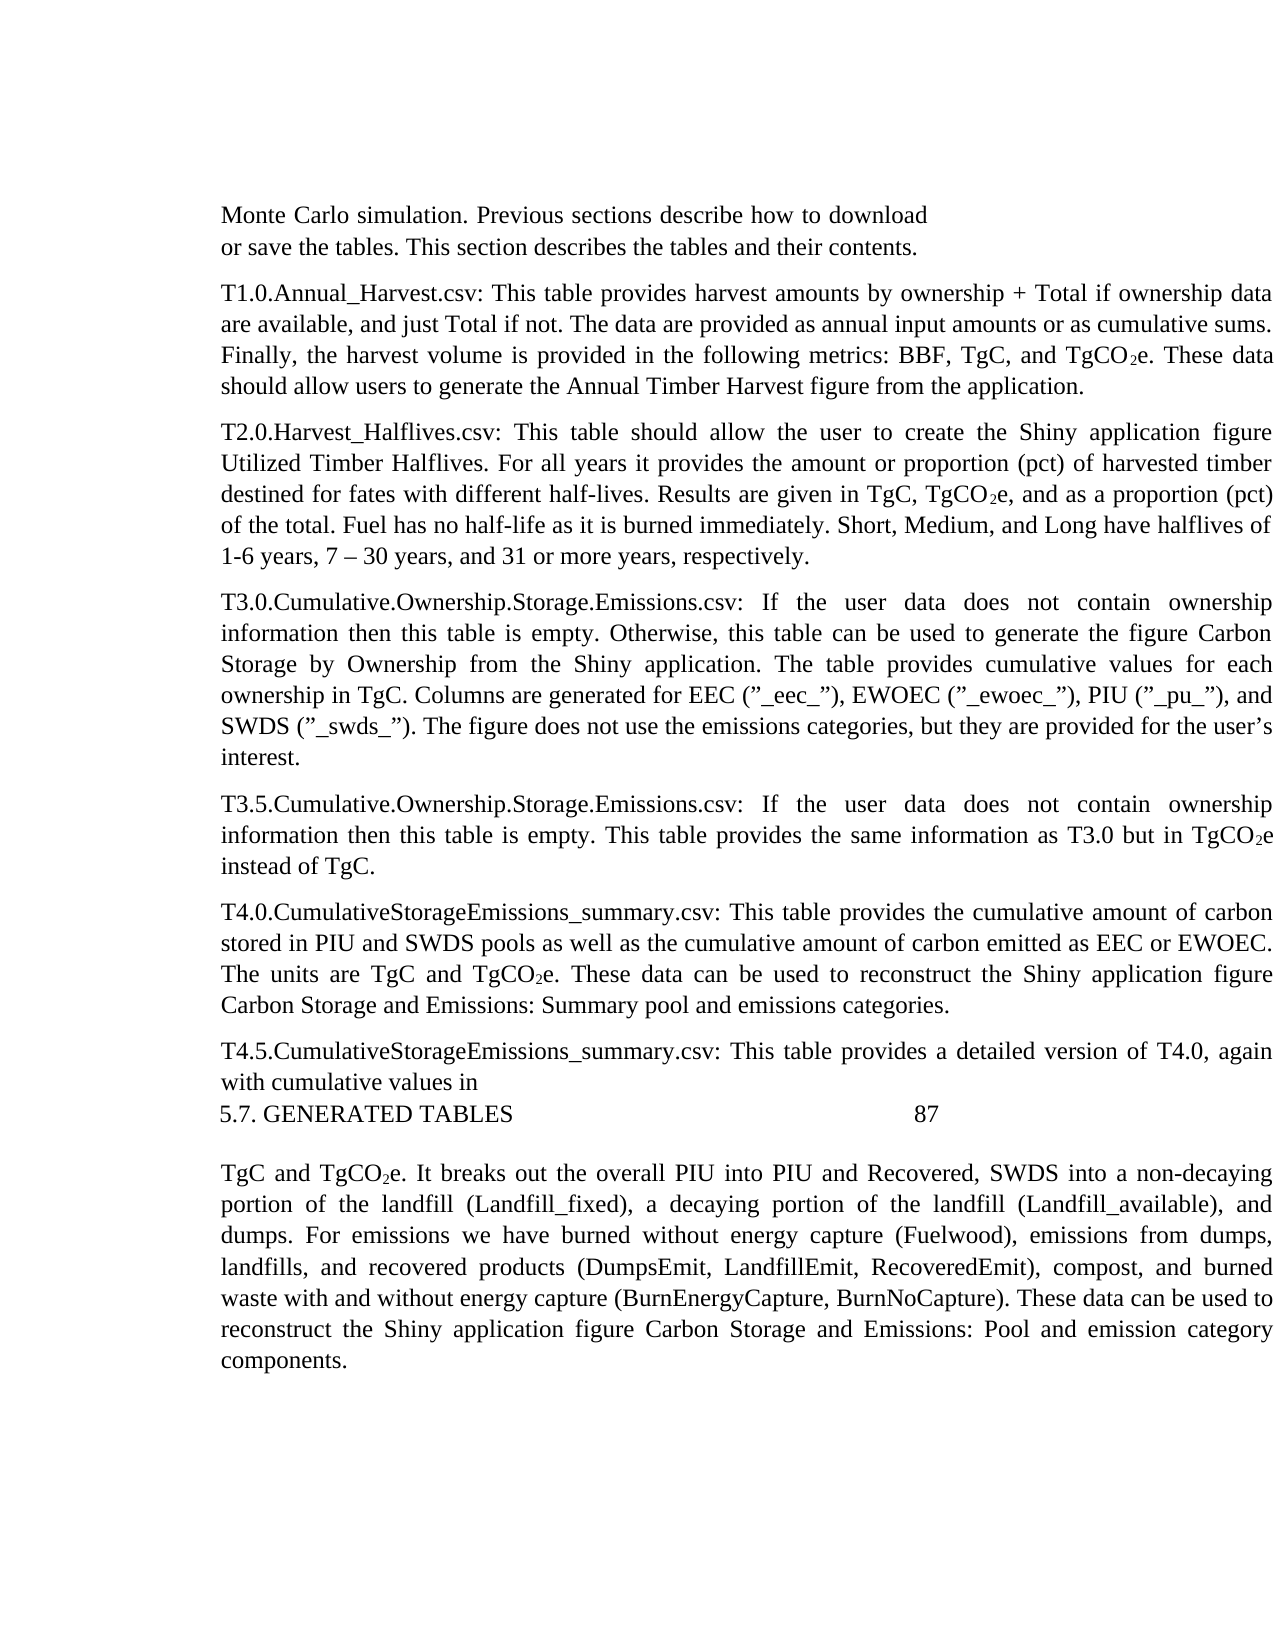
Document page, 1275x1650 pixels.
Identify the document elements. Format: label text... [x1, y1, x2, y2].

text T4.0.CumulativeStorageEmissions_summary.csv: This table provides the cumulative amount of carbon stored in PIU and SWDS pools as well as the cumulative amount of carbon emitted as EEC or EWOEC. The units are TgC and TgCO2e. These data can be used to reconstruct the Shiny application figure Carbon Storage and Emissions: Summary pool and emissions categories. [221, 897, 1274, 1019]
text T2.0.Harvest_Halflives.csv: This table should allow the user to create the Shiny application figure Utilized Timber Halflives. For all years it provides the amount or proportion (pct) of harvested timber destined for fates with different half-lives. Results are given in TgC, TgCO2e, and as a proportion (pct) of the total. Fuel has no half-life as it is burned immediately. Short, Medium, and Long have halflives of 1-6 years, 7 – 30 years, and 31 or more years, respectively. [221, 417, 1274, 570]
text T3.5.Cumulative.Ownership.Storage.Emissions.csv: If the user data does not contain ownership information then this table is empty. This table provides the same information as T3.0 but in TgCO2e instead of TgC. [221, 789, 1274, 879]
text TgC and TgCO2e. It breaks out the overall PIU into PIU and Recovered, SWDS into a non-decaying portion of the landfill (Landfill_fixed), a decaying portion of the landfill (Landfill_available), and dumps. For emissions we have burned without energy capture (Fuelwood), emissions from dumps, landfills, and recovered products (DumpsEmit, LandfillEmit, RecoveredEmit), compost, and burned waste with and without energy capture (BurnEnergyCapture, BurnNoCapture). These data can be used to reconstruct the Shiny application figure Carbon Storage and Emissions: Pool and emission category components. [221, 1158, 1274, 1373]
text T3.0.Cumulative.Ownership.Storage.Emissions.csv: If the user data does not contain ownership information then this table is empty. Otherwise, this table can be used to generate the figure Carbon Storage by Ownership from the Shiny application. The table provides cumulative values for each ownership in TgC. Columns are generated for EEC (”_eec_”), EWOEC (”_ewoec_”), PIU (”_pu_”), and SWDS (”_swds_”). The figure does not use the emissions categories, but they are provided for the user’s interest. [221, 587, 1274, 771]
subtitle 5.7. GENERATED TABLES 87 [219, 1099, 1163, 1128]
text T1.0.Annual_Harvest.csv: This table provides harvest amounts by ownership + Total if ownership data are available, and just Total if not. The data are provided as annual input amounts or as cumulative sums. Finally, the harvest volume is provided in the following metrics: BBF, TgC, and TgCO2e. These data should allow users to generate the Annual Timber Harvest figure from the application. [221, 278, 1274, 400]
text T4.5.CumulativeStorageEmissions_summary.csv: This table provides a detailed version of T4.0, again with cumulative values in [221, 1036, 1274, 1096]
